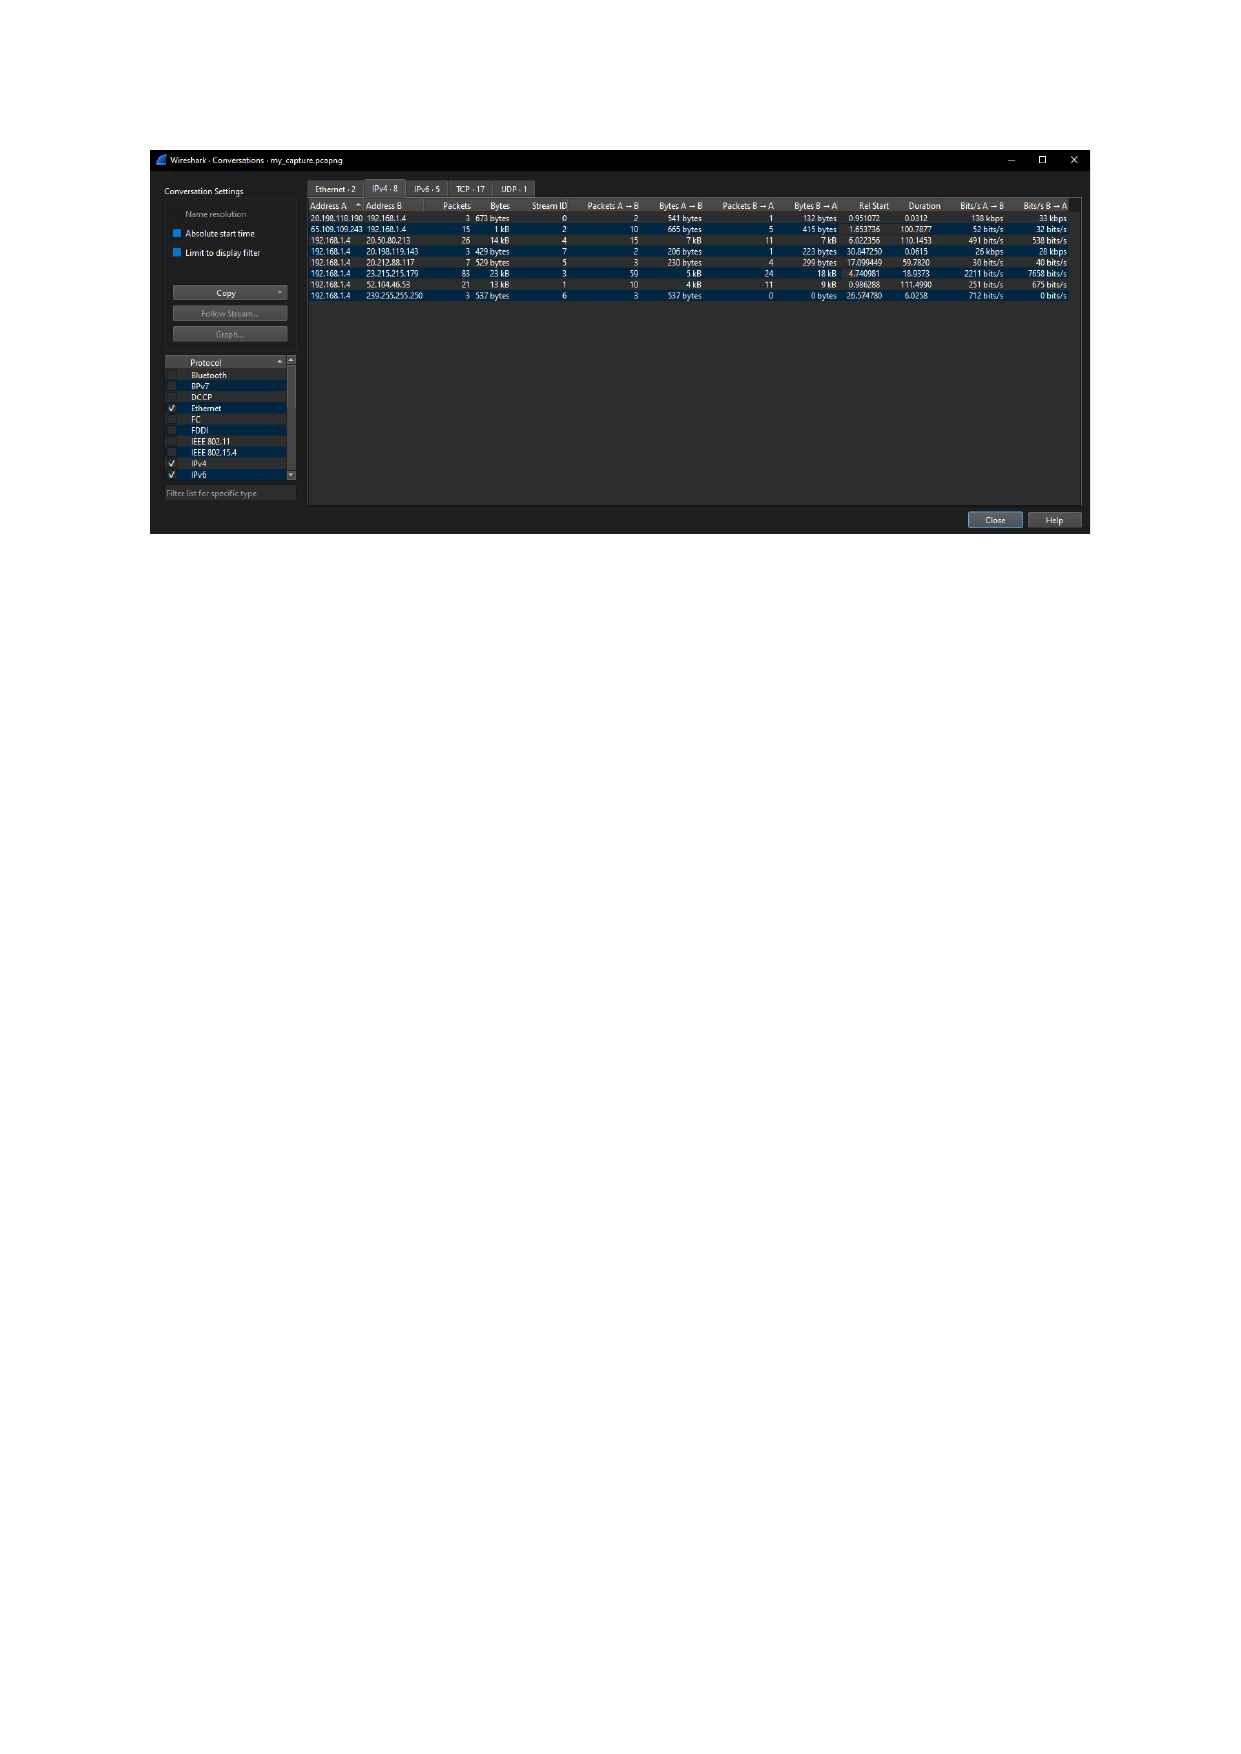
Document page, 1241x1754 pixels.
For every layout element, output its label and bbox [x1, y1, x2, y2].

picture [150, 150, 1091, 534]
